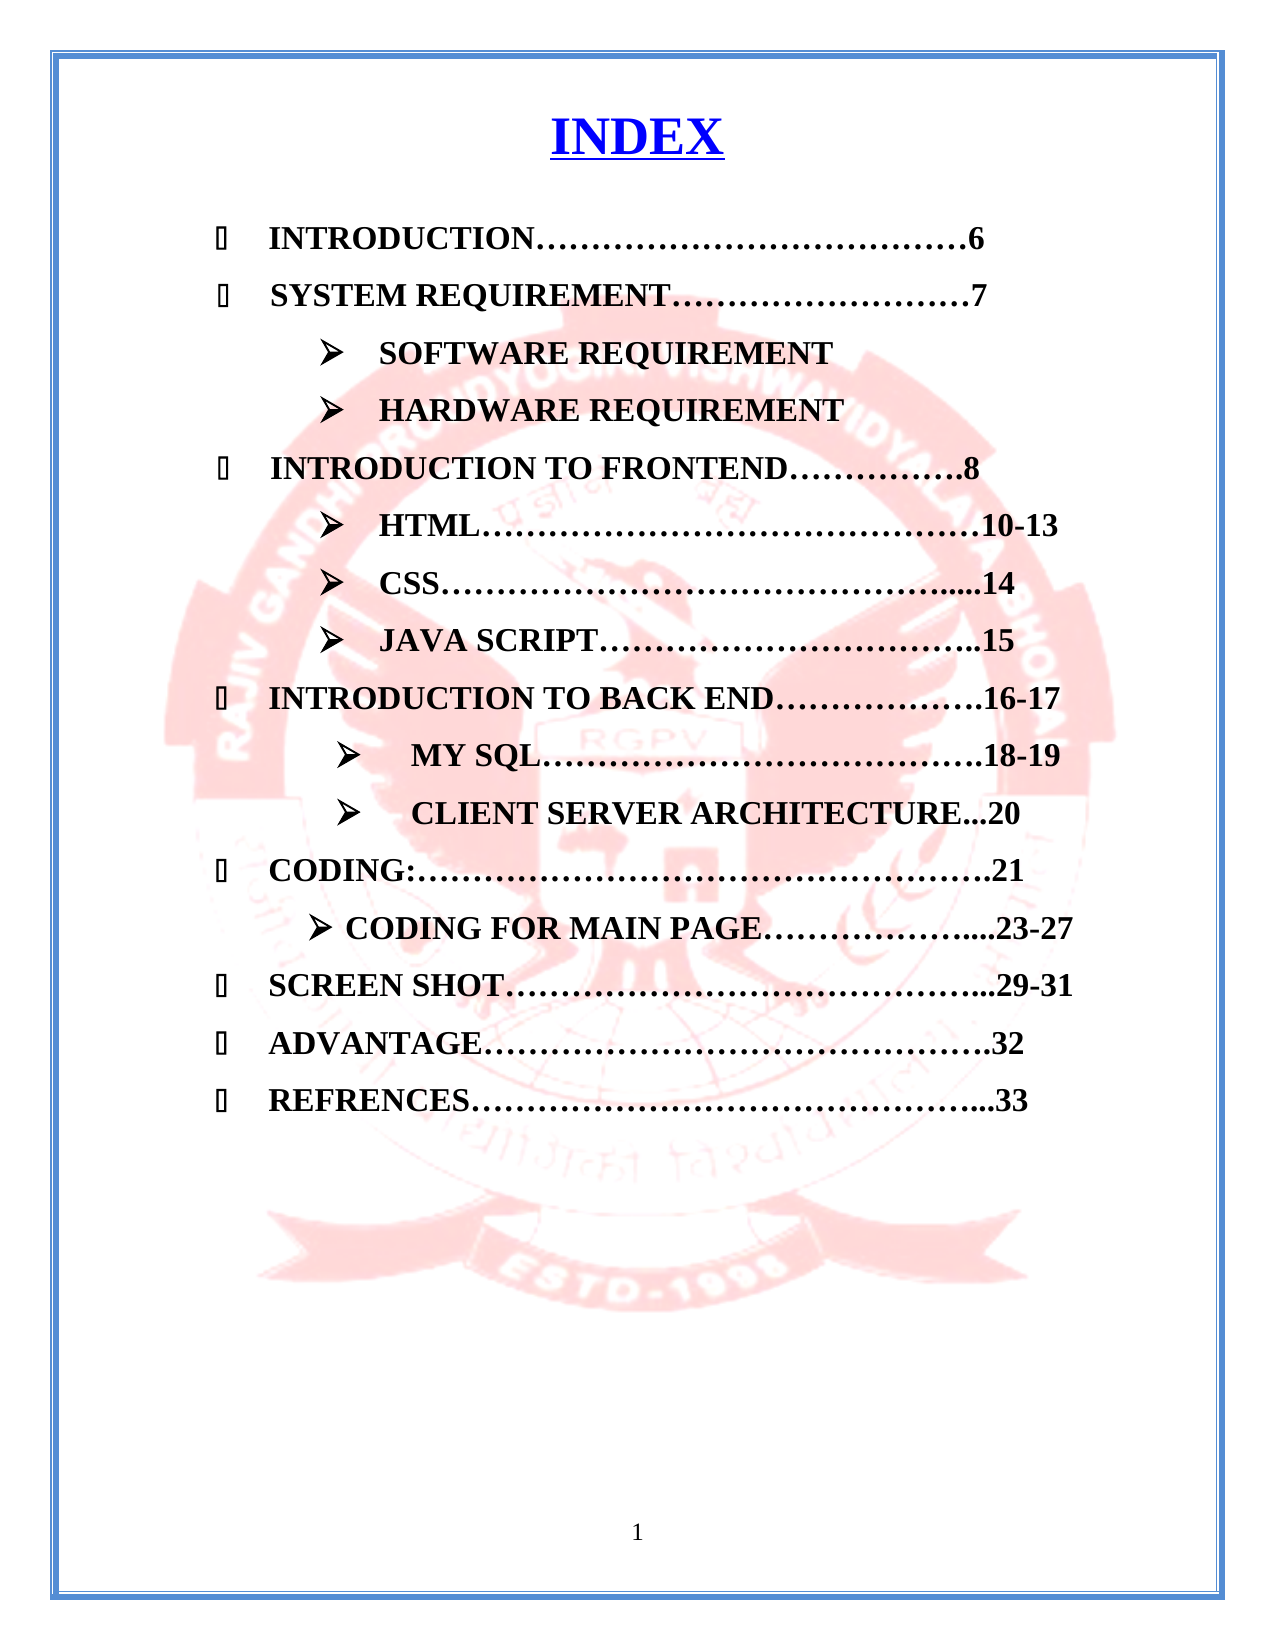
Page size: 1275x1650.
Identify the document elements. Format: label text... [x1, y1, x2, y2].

list INTRODUCTION…………………………………6 [216, 218, 1125, 256]
list CODING FOR MAIN PAGE………………....23-27 [307, 908, 1125, 946]
list SCREEN SHOT……………………………………...29-31 [216, 966, 1125, 1004]
list CODING:…………………………………………….21 [216, 851, 1125, 889]
list MY SQL………………………………….18-19 [336, 736, 1125, 774]
list INTRODUCTION TO BACK END……………….16-17 [216, 678, 1125, 716]
list SYSTEM REQUIREMENT………………………7 [217, 276, 1125, 314]
list SOFTWARE REQUIREMENT [319, 333, 1125, 371]
list CSS……………………………………….....14 [319, 563, 1125, 601]
list JAVA SCRIPT……………………………..15 [319, 621, 1125, 659]
list INTRODUCTION TO FRONTEND…………….8 [217, 448, 1125, 486]
list ADVANTAGE……………………………………….32 [216, 1023, 1125, 1061]
text INDEX [150, 104, 1125, 166]
list HTML………………………………………10-13 [319, 506, 1125, 544]
list HARDWARE REQUIREMENT [319, 391, 1125, 429]
list REFRENCES………………………………………...33 [216, 1081, 1125, 1119]
list CLIENT SERVER ARCHITECTURE...20 [336, 793, 1125, 831]
